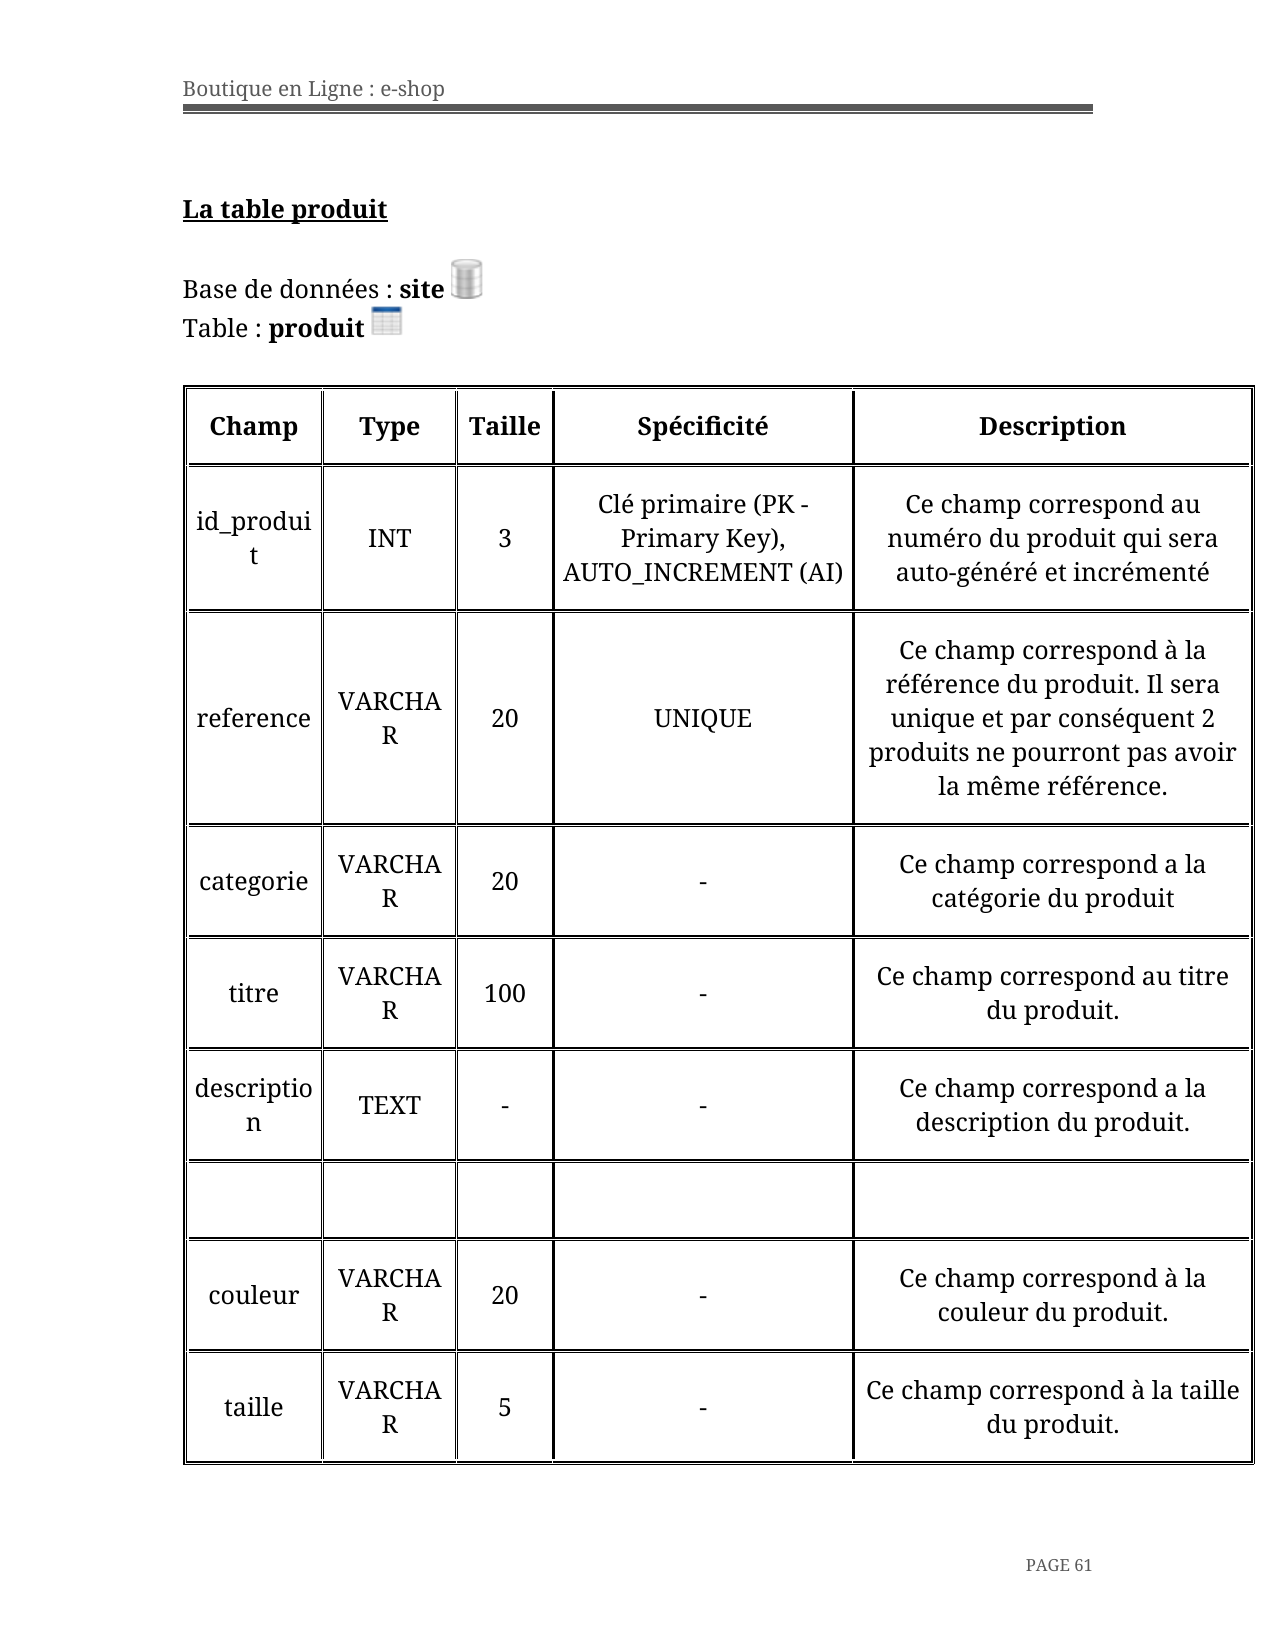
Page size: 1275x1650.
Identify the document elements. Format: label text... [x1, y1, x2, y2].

table_cell - [555, 1051, 852, 1159]
text La table produit Base de données : site Table : produit [182, 191, 1093, 373]
picture [371, 305, 403, 337]
table_cell Ce champ correspond à la référence du produit. Il sera unique et par conséquent 2 produits ne pourront pas avoir la même référence. [855, 609, 1252, 823]
table_cell taille [187, 1349, 323, 1461]
table_cell [458, 1163, 552, 1237]
table_cell INT [324, 467, 455, 609]
table_cell - [553, 1353, 853, 1461]
table_cell Ce champ correspond au titre du produit. [855, 935, 1252, 1047]
table_cell reference [187, 609, 321, 823]
table_cell TEXT [324, 1051, 455, 1159]
table_cell VARCHAR [323, 1353, 457, 1461]
table_header Champ [187, 389, 323, 463]
table_cell 20 [458, 1241, 552, 1349]
table_cell 3 [458, 467, 552, 609]
table_cell description [187, 1047, 321, 1159]
table_cell - [458, 1051, 552, 1159]
table_cell Ce champ correspond au numéro du produit qui sera auto-généré et incrémenté [855, 463, 1252, 609]
table_cell [555, 1163, 852, 1237]
table_cell [324, 1163, 455, 1237]
table_cell 5 [457, 1353, 553, 1461]
table_cell Ce champ correspond à la taille du produit. [853, 1349, 1252, 1461]
table_cell categorie [187, 823, 321, 935]
table_cell - [555, 939, 852, 1047]
table_header Spécificité [553, 387, 853, 463]
table_cell id_produit [187, 463, 321, 609]
table_cell VARCHAR [324, 613, 455, 823]
table_header Description [853, 389, 1251, 463]
table_cell 20 [458, 613, 552, 823]
table_cell UNIQUE [555, 613, 852, 823]
table_cell [855, 1159, 1252, 1237]
table_header Type [323, 389, 457, 463]
table_cell Ce champ correspond a la catégorie du produit [855, 823, 1252, 935]
table_cell Ce champ correspond à la couleur du produit. [855, 1237, 1252, 1349]
table_cell couleur [187, 1237, 321, 1349]
table_cell 100 [458, 939, 552, 1047]
table_cell - [555, 827, 852, 935]
table_cell Ce champ correspond a la description du produit. [855, 1047, 1252, 1159]
table_cell Clé primaire (PK - Primary Key), AUTO_INCREMENT (AI) [555, 467, 852, 609]
picture [451, 259, 483, 299]
table_cell VARCHAR [324, 827, 455, 935]
table_cell - [555, 1241, 852, 1349]
table_cell VARCHAR [324, 939, 455, 1047]
table_header Taille [457, 387, 553, 463]
table_cell VARCHAR [324, 1241, 455, 1349]
table_cell titre [187, 935, 321, 1047]
table_cell [187, 1159, 321, 1237]
table_cell 20 [458, 827, 552, 935]
